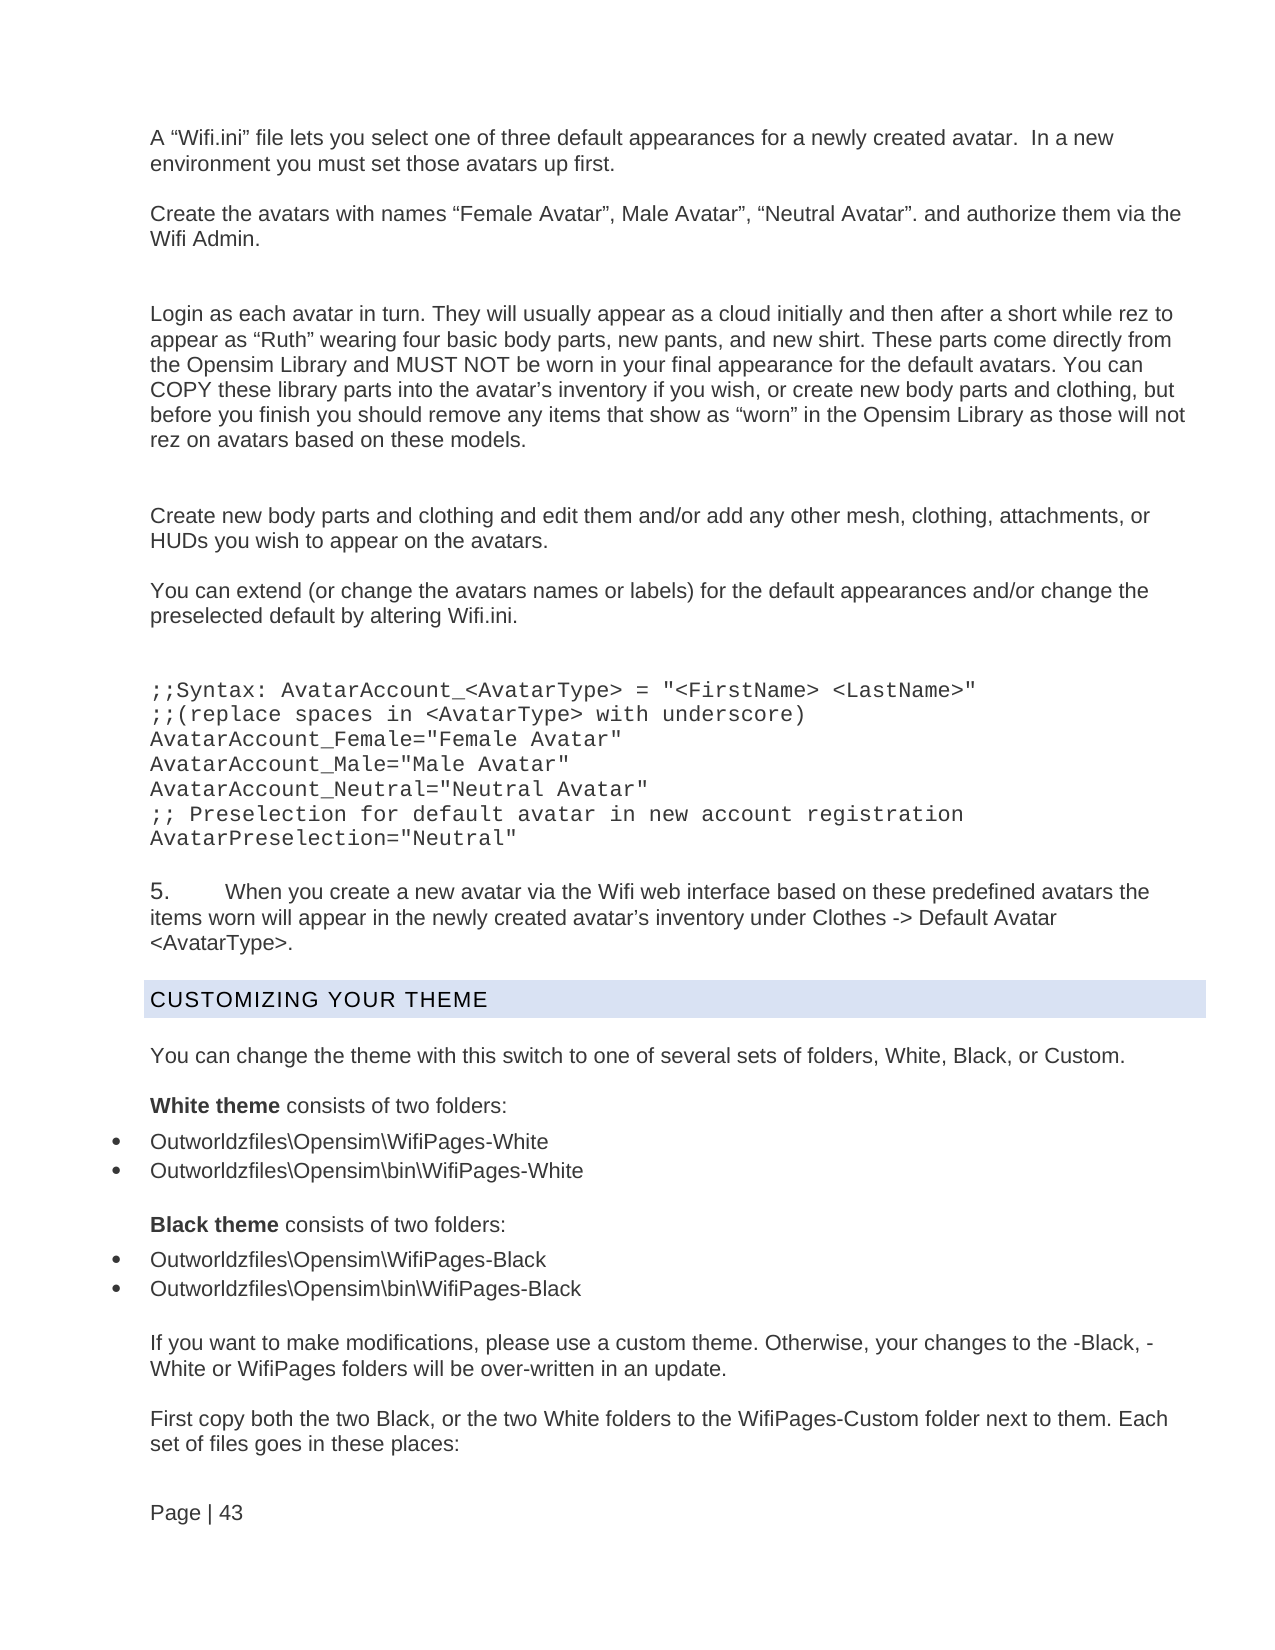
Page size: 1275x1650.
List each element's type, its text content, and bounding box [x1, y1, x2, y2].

list Outworldzfiles\Opensim\bin\WifiPages-White [112, 1158, 1200, 1183]
text Create the avatars with names “Female Avatar”, Male Avatar”, “Neutral Avatar”. and authorize them via the Wifi Admin. [150, 201, 1200, 276]
list Outworldzfiles\Opensim\WifiPages-Black [112, 1247, 1200, 1273]
text White theme consists of two folders: [150, 1093, 1200, 1118]
subtitle Customizing your theme [150, 987, 1200, 1012]
text Login as each avatar in turn. They will usually appear as a cloud initially and then after a short while rez to appear as “Ruth” wearing four basic body parts, new pants, and new shirt. These parts come directly from the Opensim Library and MUST NOT be worn in your final appearance for the default avatars. You can COPY these library parts into the avatar’s inventory if you wish, or create new body parts and clothing, but before you finish you should remove any items that show as “worn” in the Opensim Library as those will not rez on avatars based on these models. [150, 301, 1200, 478]
text A “Wifi.ini” file lets you select one of three default appearances for a newly created avatar. In a new environment you must set those avatars up first. [150, 125, 1200, 176]
list Outworldzfiles\Opensim\bin\WifiPages-Black [112, 1276, 1200, 1302]
text Create new body parts and clothing and edit them and/or add any other mesh, clothing, attachments, or HUDs you wish to appear on the avatars. [150, 503, 1200, 553]
text First copy both the two Black, or the two White folders to the WifiPages-Custom folder next to them. Each set of files goes in these places: [150, 1406, 1200, 1456]
text If you want to make modifications, please use a custom theme. Otherwise, your changes to the -Black, -White or WifiPages folders will be over-written in an update. [150, 1330, 1200, 1381]
list Outworldzfiles\Opensim\WifiPages-White [112, 1129, 1200, 1154]
text 5. When you create a new avatar via the Wifi web interface based on these predefined avatars the items worn will appear in the newly created avatar’s inventory under Clothes -> Default Avatar <AvatarType>. [150, 877, 1200, 955]
text You can change the theme with this switch to one of several sets of folders, White, Black, or Custom. [150, 1043, 1200, 1068]
text ;;Syntax: AvatarAccount_<AvatarType> = "<FirstName> <LastName>" ;;(replace spaces in <AvatarType> with underscore) AvatarAccount_Female="Female Avatar" AvatarAccount_Male="Male Avatar" AvatarAccount_Neutral="Neutral Avatar" ;; Preselection for default avatar in new account registration AvatarPreselection="Neutral" [150, 679, 1200, 852]
text Black theme consists of two folders: [150, 1212, 1200, 1237]
text You can extend (or change the avatars names or labels) for the default appearances and/or change the preselected default by altering Wifi.ini. [150, 578, 1200, 654]
